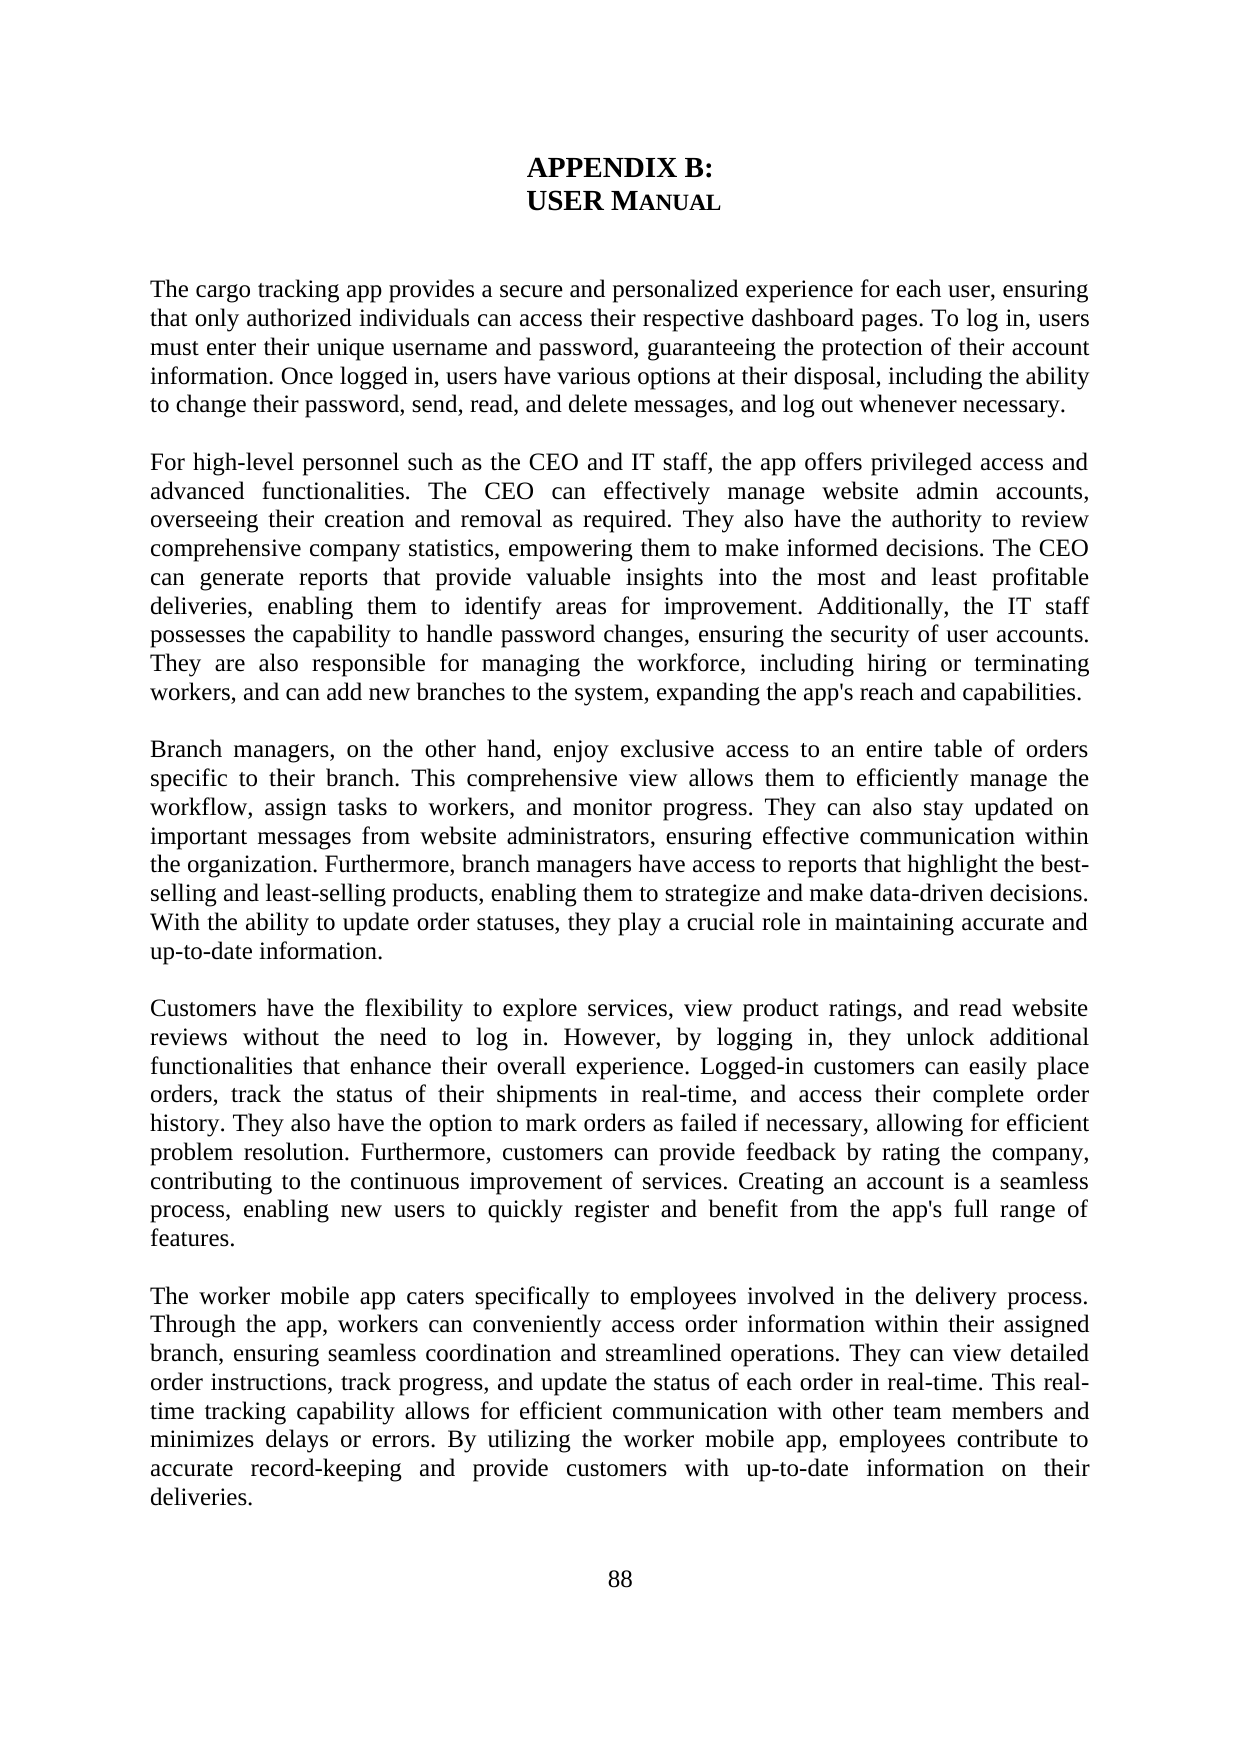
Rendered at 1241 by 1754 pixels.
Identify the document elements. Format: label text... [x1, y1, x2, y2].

text APPENDIX B: USER Manual [150, 150, 1090, 217]
text The worker mobile app caters specifically to employees involved in the delivery process. Through the app, workers can conveniently access order information within their assigned branch, ensuring seamless coordination and streamlined operations. They can view detailed order instructions, track progress, and update the status of each order in real-time. This real-time tracking capability allows for efficient communication with other team members and minimizes delays or errors. By utilizing the worker mobile app, employees contribute to accurate record-keeping and provide customers with up-to-date information on their deliveries. [150, 1281, 1090, 1511]
text Branch managers, on the other hand, enjoy exclusive access to an entire table of orders specific to their branch. This comprehensive view allows them to efficiently manage the workflow, assign tasks to workers, and monitor progress. They can also stay updated on important messages from website administrators, ensuring effective communication within the organization. Furthermore, branch managers have access to reports that highlight the best-selling and least-selling products, enabling them to strategize and make data-driven decisions. With the ability to update order statuses, they play a crucial role in maintaining accurate and up-to-date information. [150, 734, 1090, 964]
text Customers have the flexibility to explore services, view product ratings, and read website reviews without the need to log in. However, by logging in, they unlock additional functionalities that enhance their overall experience. Logged-in customers can easily place orders, track the status of their shipments in real-time, and access their complete order history. They also have the option to mark orders as failed if necessary, allowing for efficient problem resolution. Furthermore, customers can provide feedback by rating the company, contributing to the continuous improvement of services. Creating an account is a seamless process, enabling new users to quickly register and benefit from the app's full range of features. [150, 993, 1090, 1252]
text The cargo tracking app provides a secure and personalized experience for each user, ensuring that only authorized individuals can access their respective dashboard pages. To log in, users must enter their unique username and password, guaranteeing the protection of their account information. Once logged in, users have various options at their disposal, including the ability to change their password, send, read, and delete messages, and log out whenever necessary. [150, 274, 1090, 418]
text For high-level personnel such as the CEO and IT staff, the app offers privileged access and advanced functionalities. The CEO can effectively manage website admin accounts, overseeing their creation and removal as required. They also have the authority to review comprehensive company statistics, empowering them to make informed decisions. The CEO can generate reports that provide valuable insights into the most and least profitable deliveries, enabling them to identify areas for improvement. Additionally, the IT staff possesses the capability to handle password changes, ensuring the security of user accounts. They are also responsible for managing the workforce, including hiring or terminating workers, and can add new branches to the system, expanding the app's reach and capabilities. [150, 447, 1090, 706]
